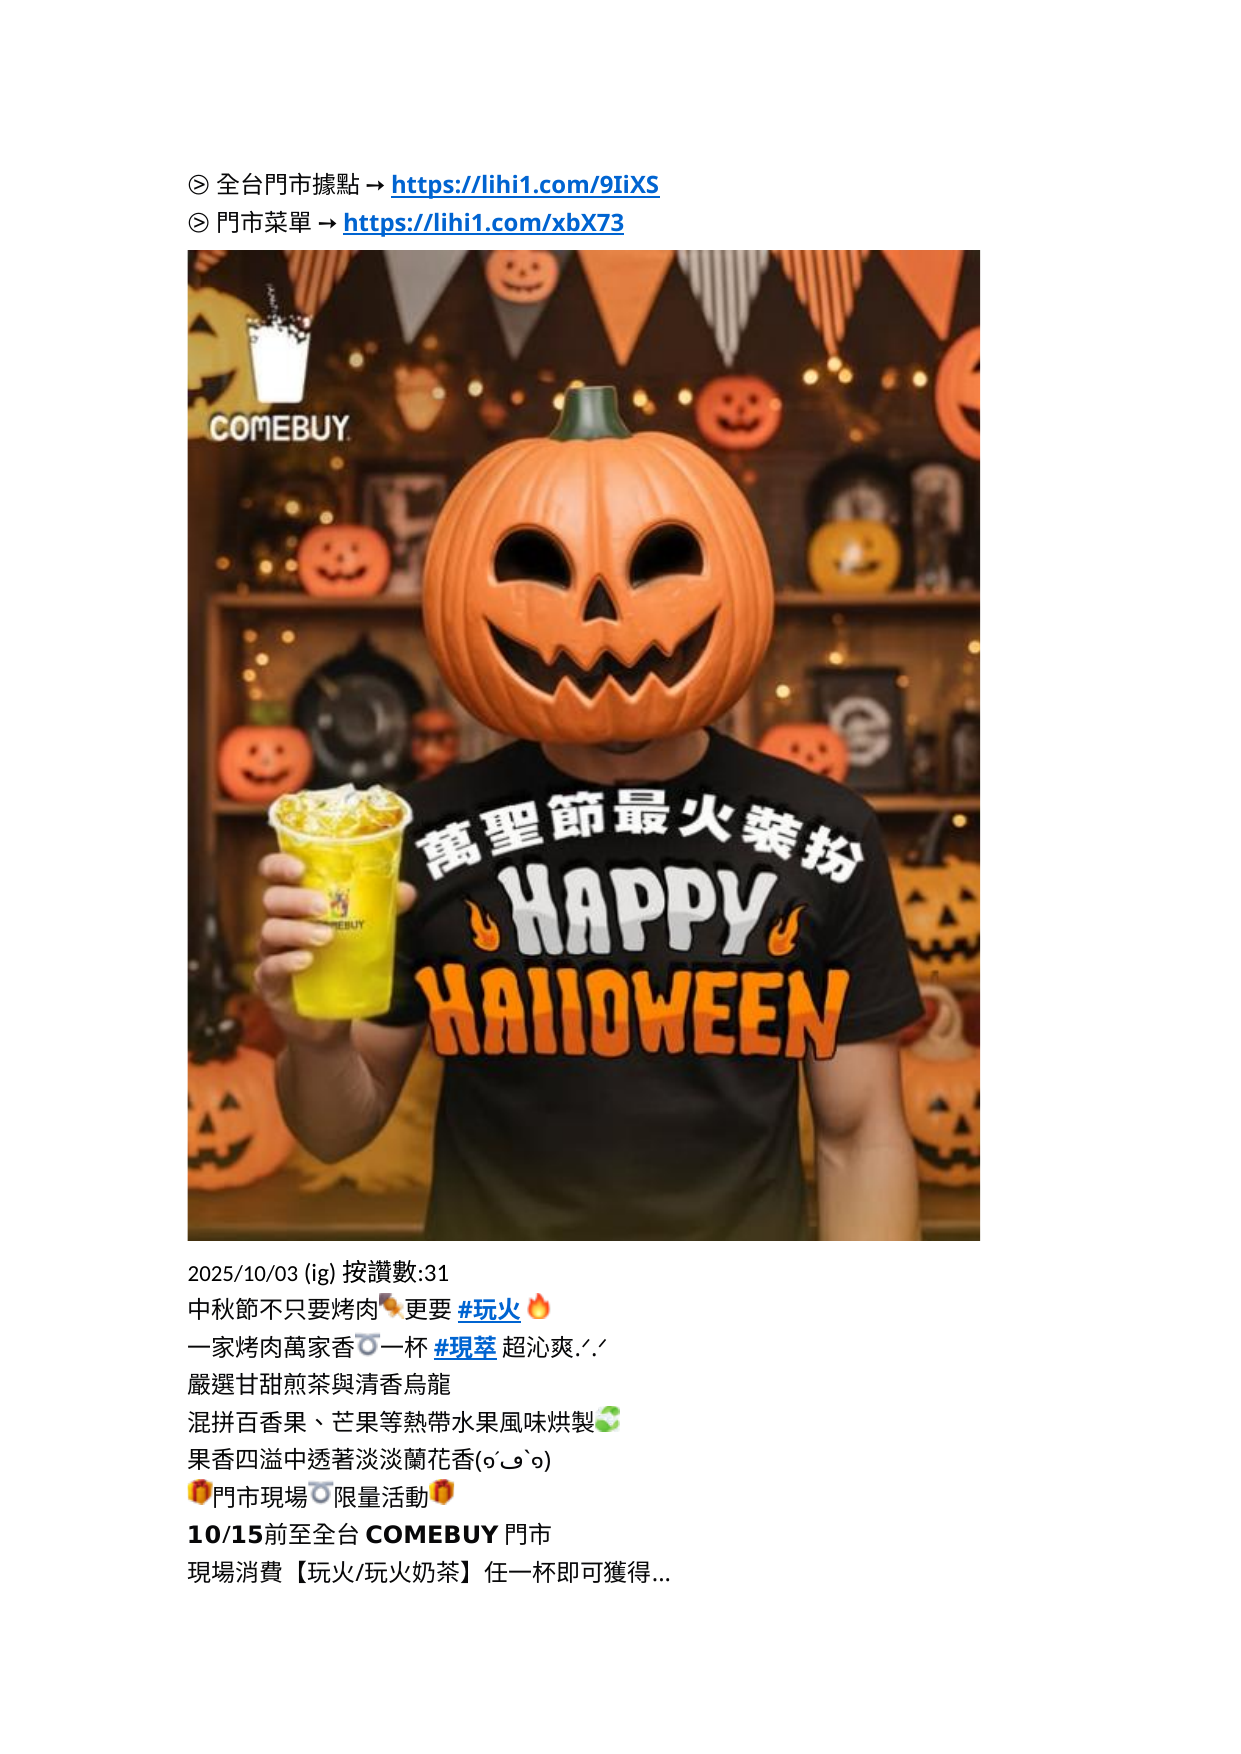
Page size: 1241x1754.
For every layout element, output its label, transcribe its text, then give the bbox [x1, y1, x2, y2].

picture [355, 1331, 381, 1357]
text 現場消費【玩火/玩火奶茶】任一杯即可獲得... [187, 1552, 1053, 1589]
text 2025/10/03 (ig) 按讚數:31 [187, 1252, 1053, 1289]
picture [379, 1293, 405, 1319]
text 中秋節不只要烤肉更要 #玩火 [187, 1289, 1053, 1327]
text ⧁ 全台門市據點 ➙ https://lihi1.com/9IiXS [187, 164, 1053, 202]
text 一家烤肉萬家香一杯 #現萃 超沁爽.ᐟ.ᐟ [187, 1327, 1053, 1364]
text 門市現場限量活動 [187, 1477, 1053, 1514]
text 𝟭𝟬/𝟭𝟱前至全台 𝗖𝗢𝗠𝗘𝗕𝗨𝗬 門市 [187, 1514, 1053, 1552]
picture [308, 1479, 334, 1505]
picture [526, 1293, 552, 1319]
picture [429, 1479, 455, 1505]
text 果香四溢中透著淡淡蘭花香(๑´ڡ`๑) [187, 1439, 1053, 1477]
picture [187, 1479, 213, 1505]
text 嚴選甘甜煎茶與清香烏龍 [187, 1364, 1053, 1402]
picture [594, 1406, 620, 1432]
text ⧁ 門市菜單 ➙ https://lihi1.com/xbX73 [187, 202, 1053, 239]
picture [187, 250, 980, 1241]
text 混拼百香果、芒果等熱帶水果風味烘製 [187, 1402, 1053, 1439]
